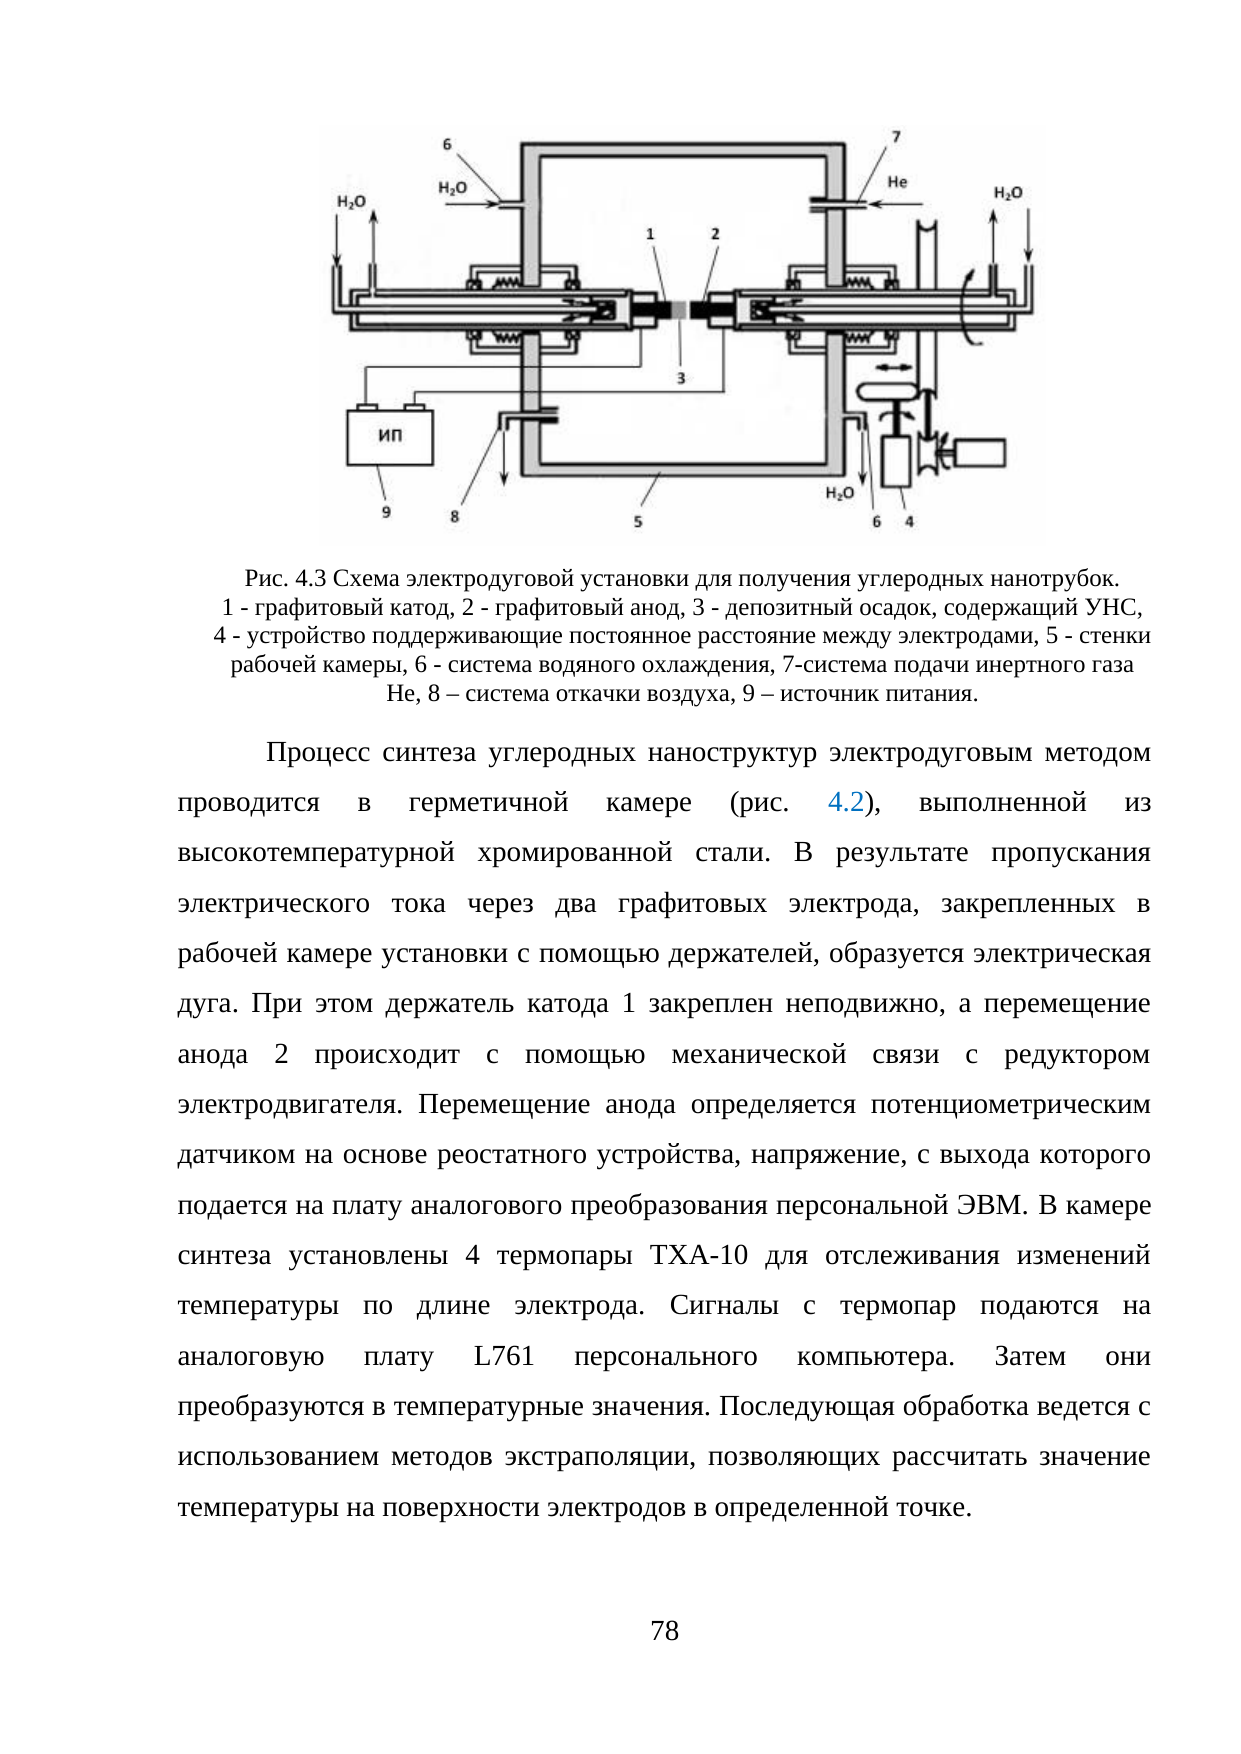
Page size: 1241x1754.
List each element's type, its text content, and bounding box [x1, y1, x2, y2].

text Процесс синтеза углеродных наноструктур электродуговым методом проводится в герметичной камере (рис. 4.2), выполненной из высокотемпературной хромированной стали. В результате пропускания электрического тока через два графитовых электрода, закрепленных в рабочей камере установки с помощью держателей, образуется электрическая дуга. При этом держатель катода 1 закреплен неподвижно, а перемещение анода 2 происходит с помощью механической связи с редуктором электродвигателя. Перемещение анода определяется потенциометрическим датчиком на основе реостатного устройства, напряжение, с выхода которого подается на плату аналогового преобразования персональной ЭВМ. В камере синтеза установлены 4 термопары ТХА-10 для отслеживания изменений температуры по длине электрода. Сигналы с термопар подаются на аналоговую плату L761 персонального компьютера. Затем они преобразуются в температурные значения. Последующая обработка ведется с использованием методов экстраполяции, позволяющих рассчитать значение температуры на поверхности электродов в определенной точке. [177, 734, 1152, 1522]
picture [319, 125, 1046, 546]
